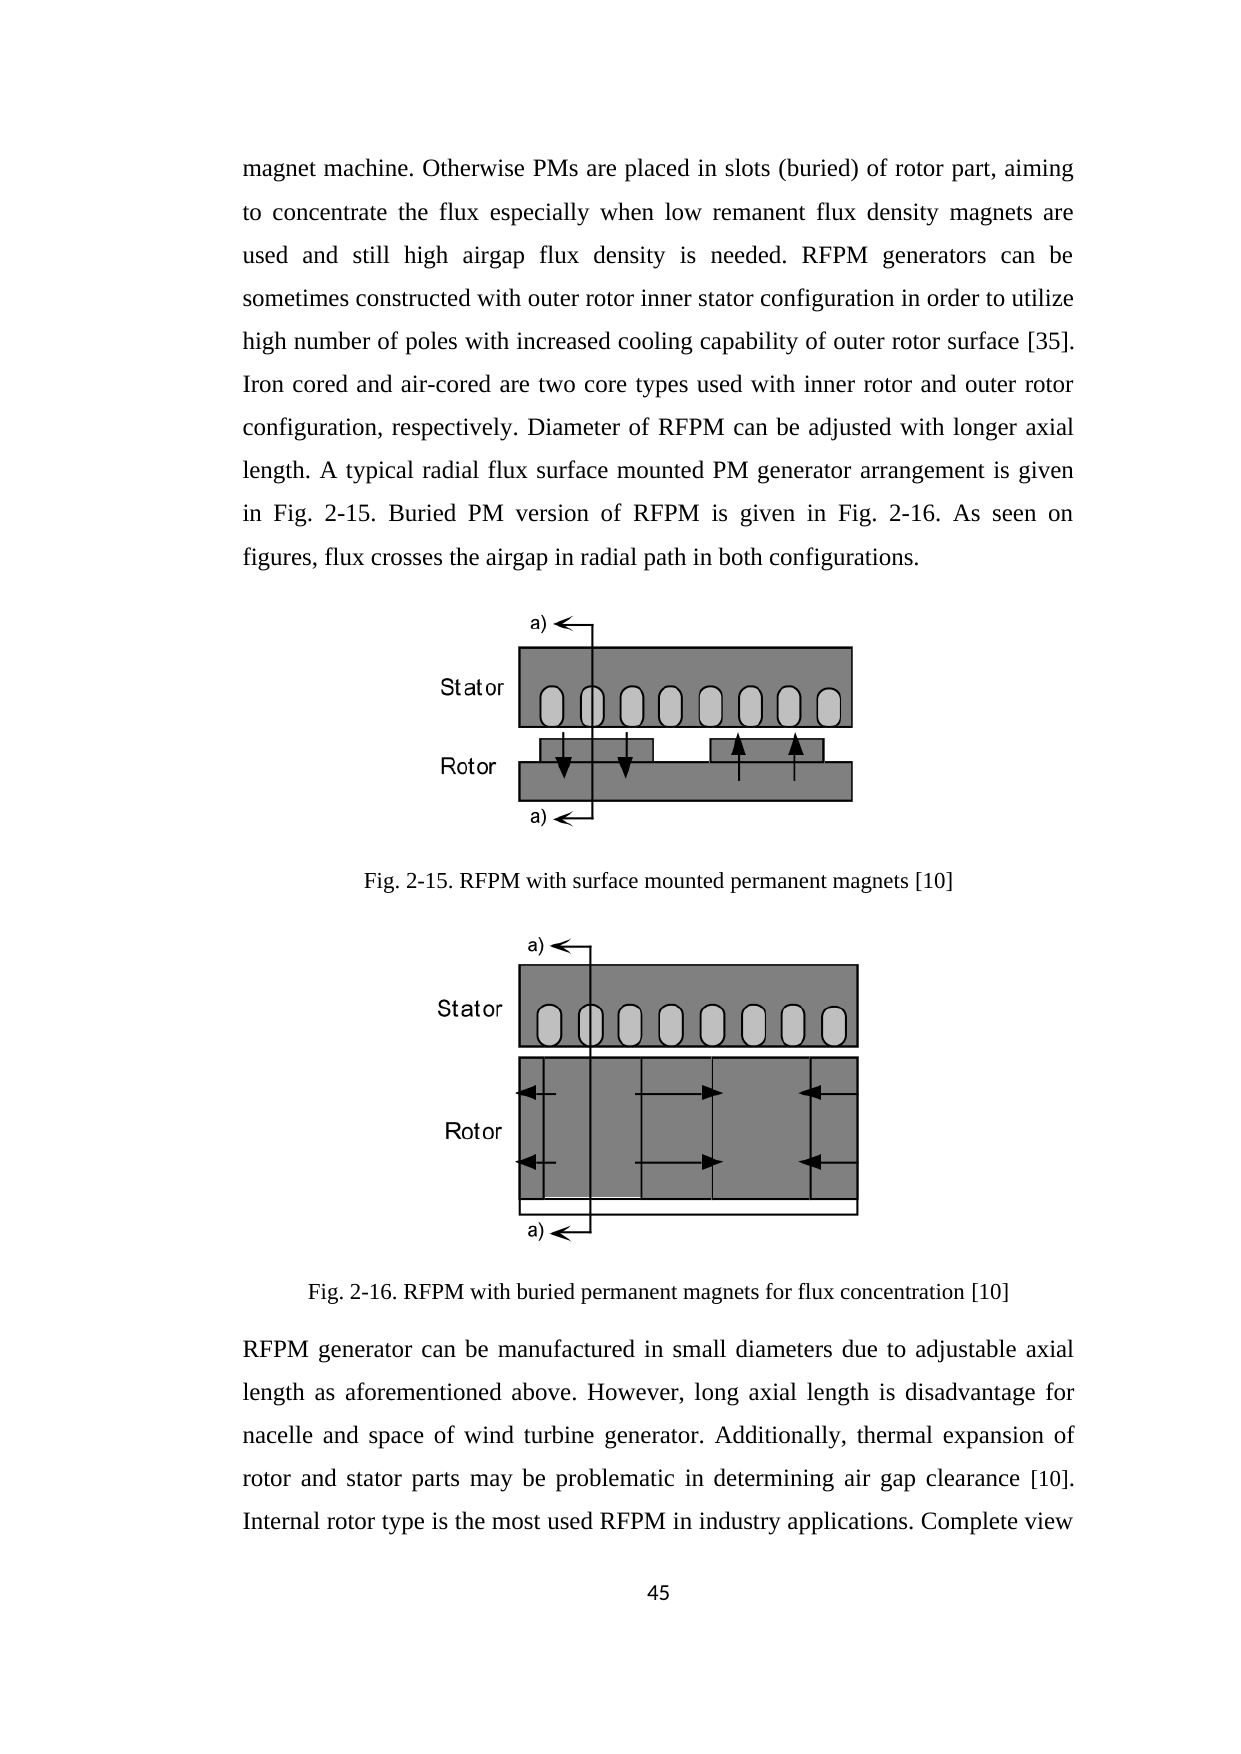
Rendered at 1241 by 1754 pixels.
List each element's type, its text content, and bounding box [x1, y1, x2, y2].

text Fig. 2-16. RFPM with buried permanent magnets for flux concentration [10] [242, 1278, 1075, 1304]
text Fig. 2-15. RFPM with surface mounted permanent magnets [10] [242, 867, 1075, 893]
picture [430, 601, 887, 837]
picture [426, 923, 891, 1247]
